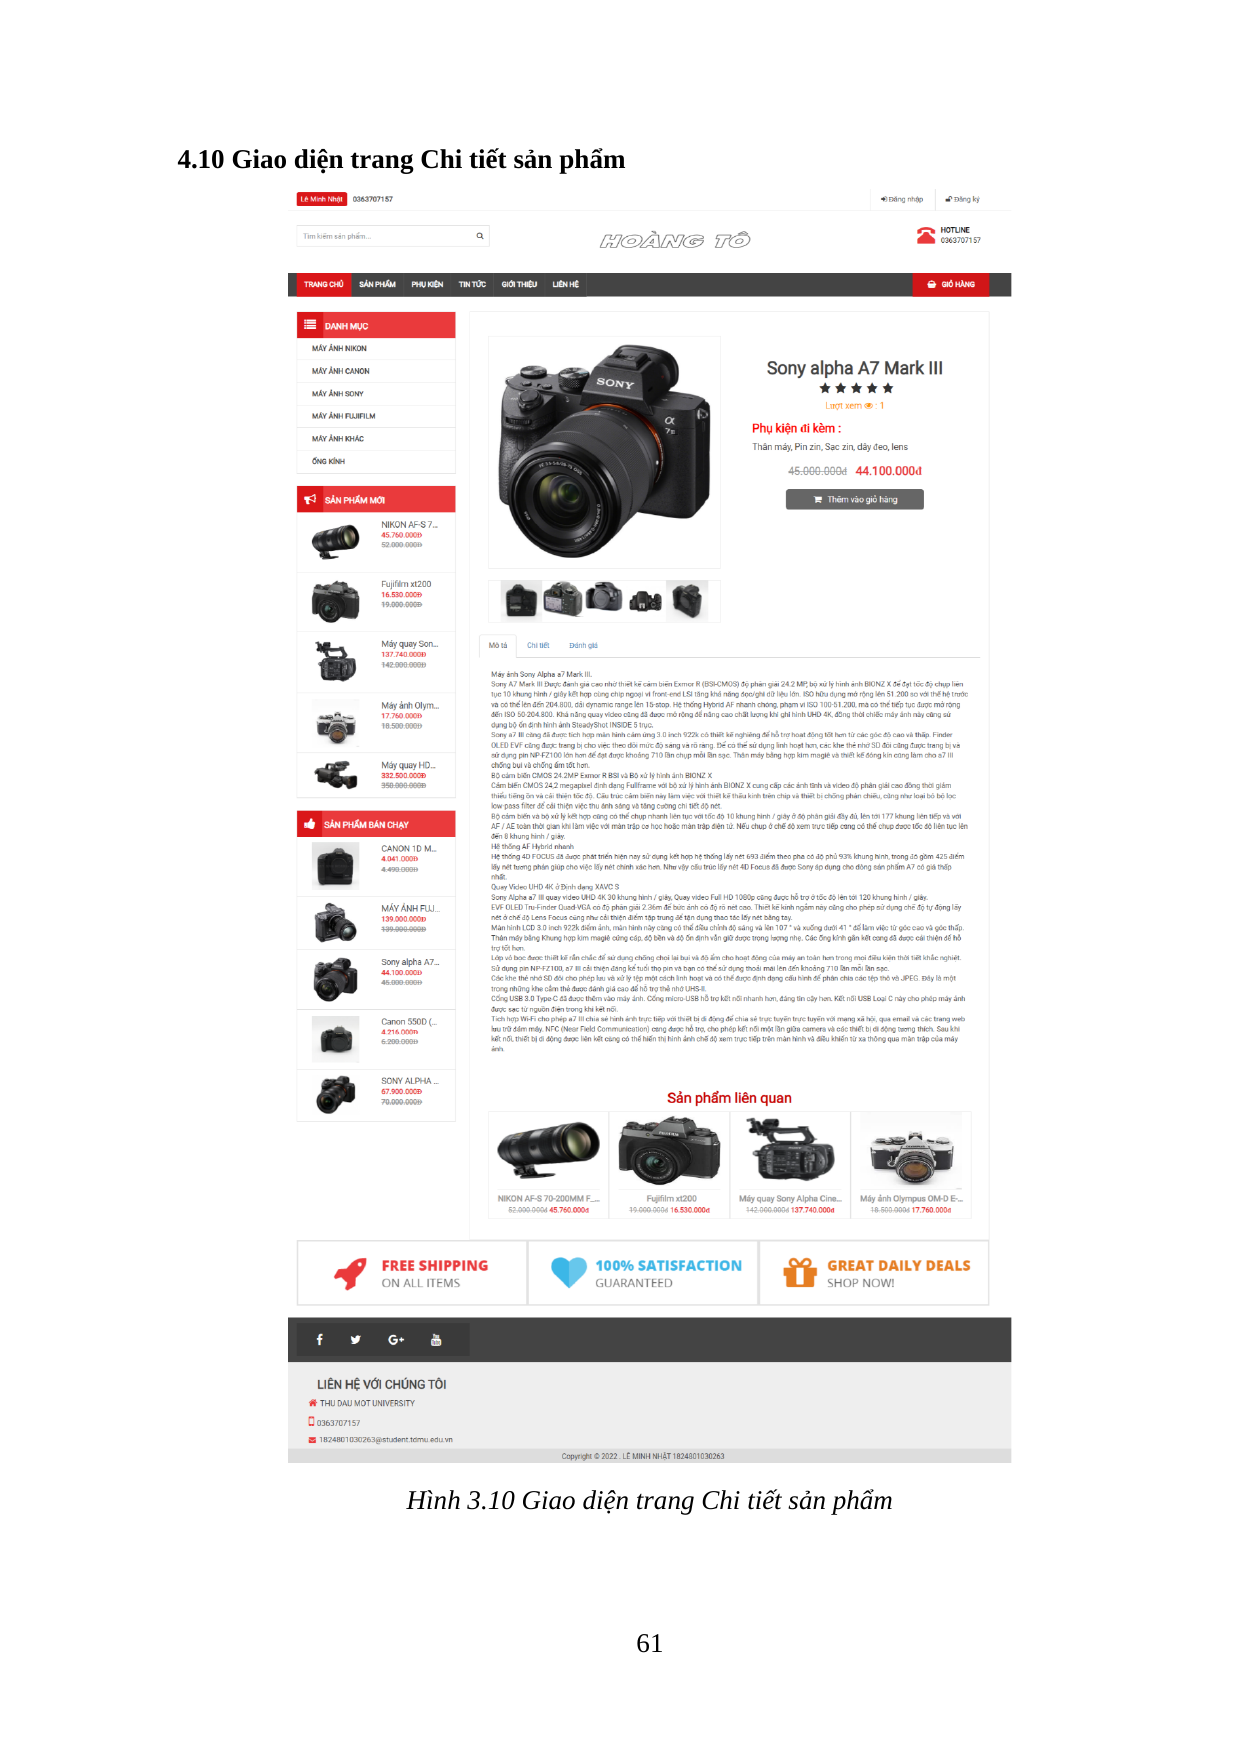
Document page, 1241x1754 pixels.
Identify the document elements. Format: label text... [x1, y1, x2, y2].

text Hình 3.10 Giao diện trang Chi tiết sản phẩm [177, 1484, 1122, 1515]
picture [288, 189, 1012, 1463]
subtitle 4.10 Giao diện trang Chi tiết sản phẩm [177, 143, 1122, 174]
